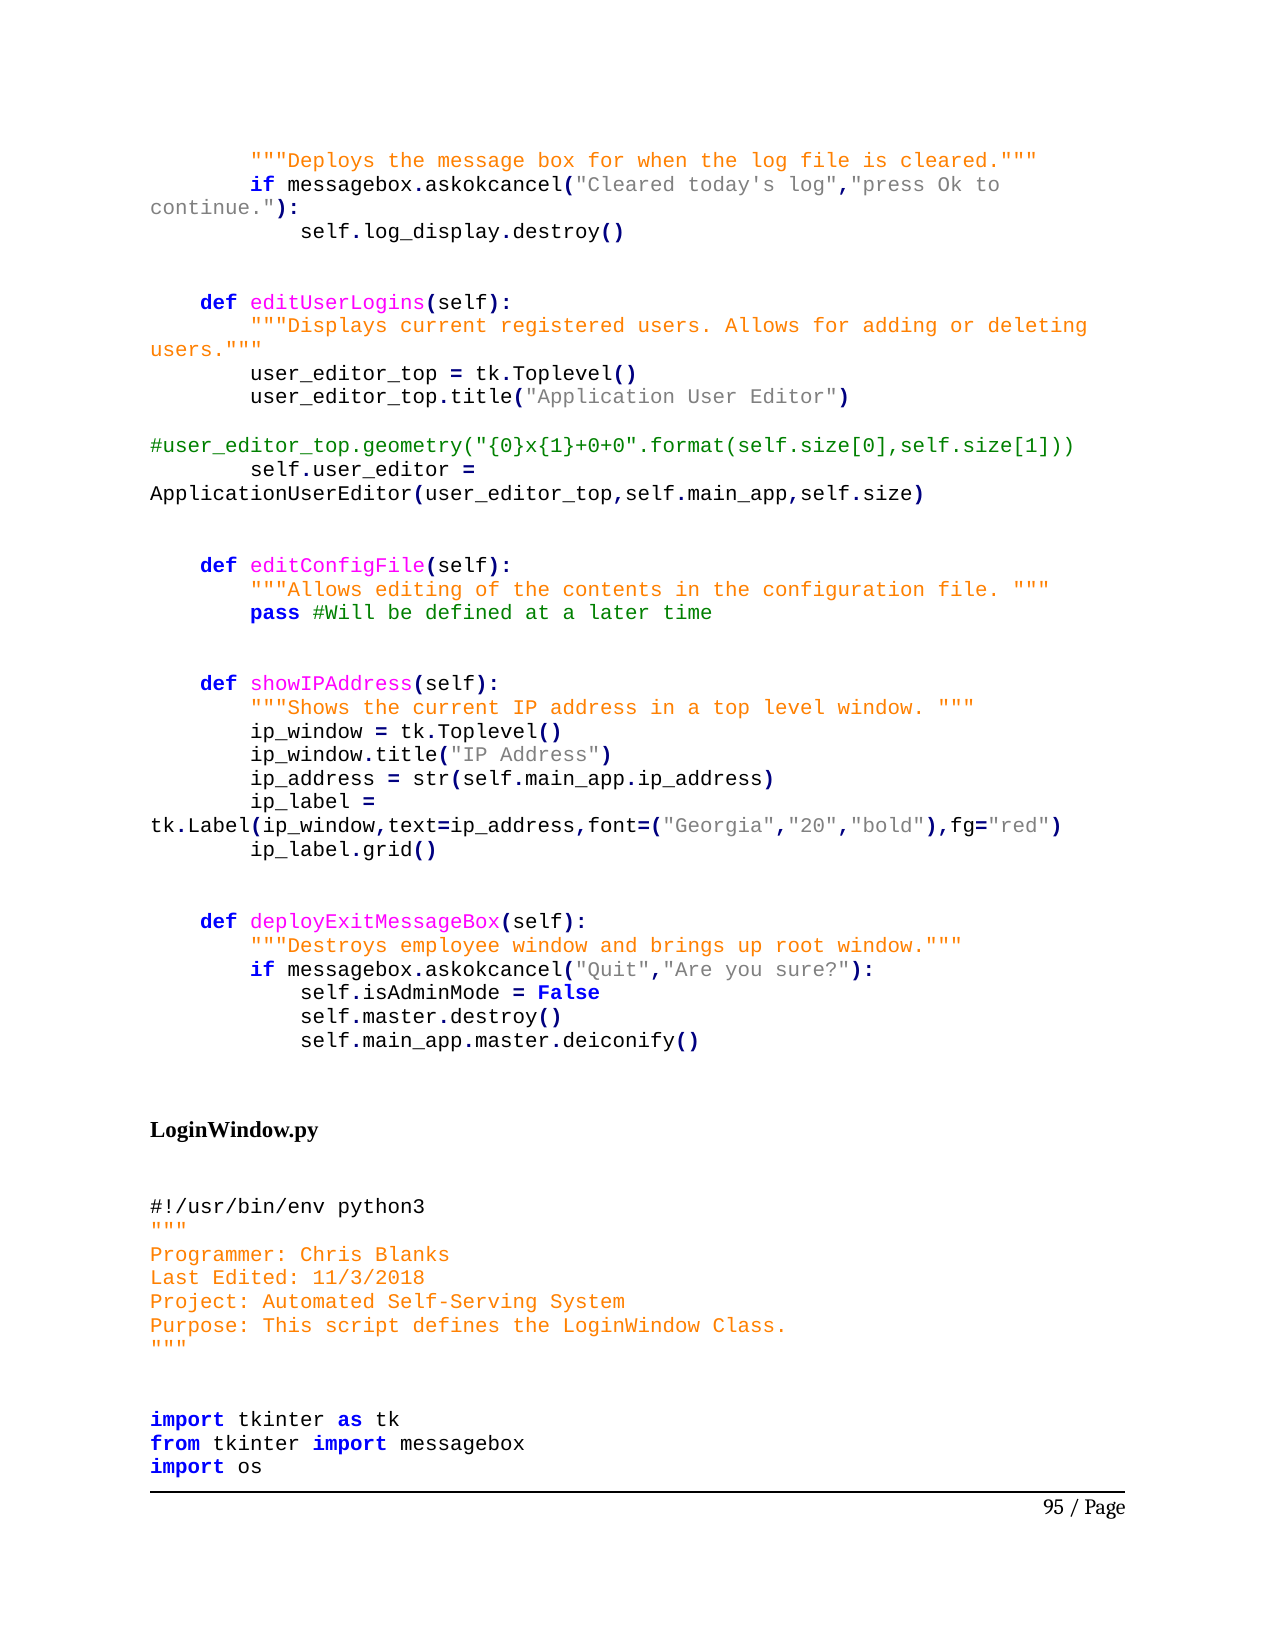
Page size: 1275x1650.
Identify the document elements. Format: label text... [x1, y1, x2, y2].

text def showIPAddress(self): [150, 673, 1125, 697]
text ip_label.grid() [150, 839, 1125, 862]
text ip_window.title("IP Address") [150, 744, 1125, 768]
text ip_window = tk.Toplevel() [150, 721, 1125, 744]
text Project: Automated Self-Serving System [150, 1291, 1125, 1314]
text """Deploys the message box for when the log file is cleared.""" [150, 150, 1125, 174]
text Purpose: This script defines the LoginWindow Class. [150, 1314, 1125, 1338]
text Last Edited: 11/3/2018 [150, 1267, 1125, 1291]
text self.master.destroy() [150, 1006, 1125, 1029]
text if messagebox.askokcancel("Cleared today's log","press Ok to continue."): [150, 174, 1125, 221]
text pass #Will be defined at a later time [150, 602, 1125, 626]
text ip_label = tk.Label(ip_window,text=ip_address,font=("Georgia","20","bold"),fg="red") [150, 792, 1125, 839]
text """ [150, 1220, 1125, 1244]
text #!/usr/bin/env python3 [150, 1196, 1125, 1220]
text def editUserLogins(self): [150, 292, 1125, 316]
text """ [150, 1338, 1125, 1362]
text #user_editor_top.geometry("{0}x{1}+0+0".format(self.size[0],self.size[1])) [150, 410, 1125, 459]
text Programmer: Chris Blanks [150, 1244, 1125, 1267]
text """Allows editing of the contents in the configuration file. """ [150, 579, 1125, 602]
text def editConfigFile(self): [150, 555, 1125, 579]
text self.main_app.master.deiconify() [150, 1029, 1125, 1053]
text import tkinter as tk [150, 1409, 1125, 1433]
subtitle LoginWindow.py [150, 1116, 1125, 1142]
text self.user_editor = ApplicationUserEditor(user_editor_top,self.main_app,self.size) [150, 459, 1125, 506]
text from tkinter import messagebox [150, 1433, 1125, 1456]
text """Displays current registered users. Allows for adding or deleting users.""" [150, 316, 1125, 363]
text """Shows the current IP address in a top level window. """ [150, 697, 1125, 721]
text user_editor_top = tk.Toplevel() [150, 363, 1125, 386]
text import os [150, 1456, 1125, 1480]
text ip_address = str(self.main_app.ip_address) [150, 768, 1125, 792]
text user_editor_top.title("Application User Editor") [150, 386, 1125, 410]
text def deployExitMessageBox(self): [150, 911, 1125, 935]
text self.isAdminMode = False [150, 982, 1125, 1006]
text if messagebox.askokcancel("Quit","Are you sure?"): [150, 959, 1125, 982]
text """Destroys employee window and brings up root window.""" [150, 935, 1125, 959]
text self.log_display.destroy() [150, 221, 1125, 244]
